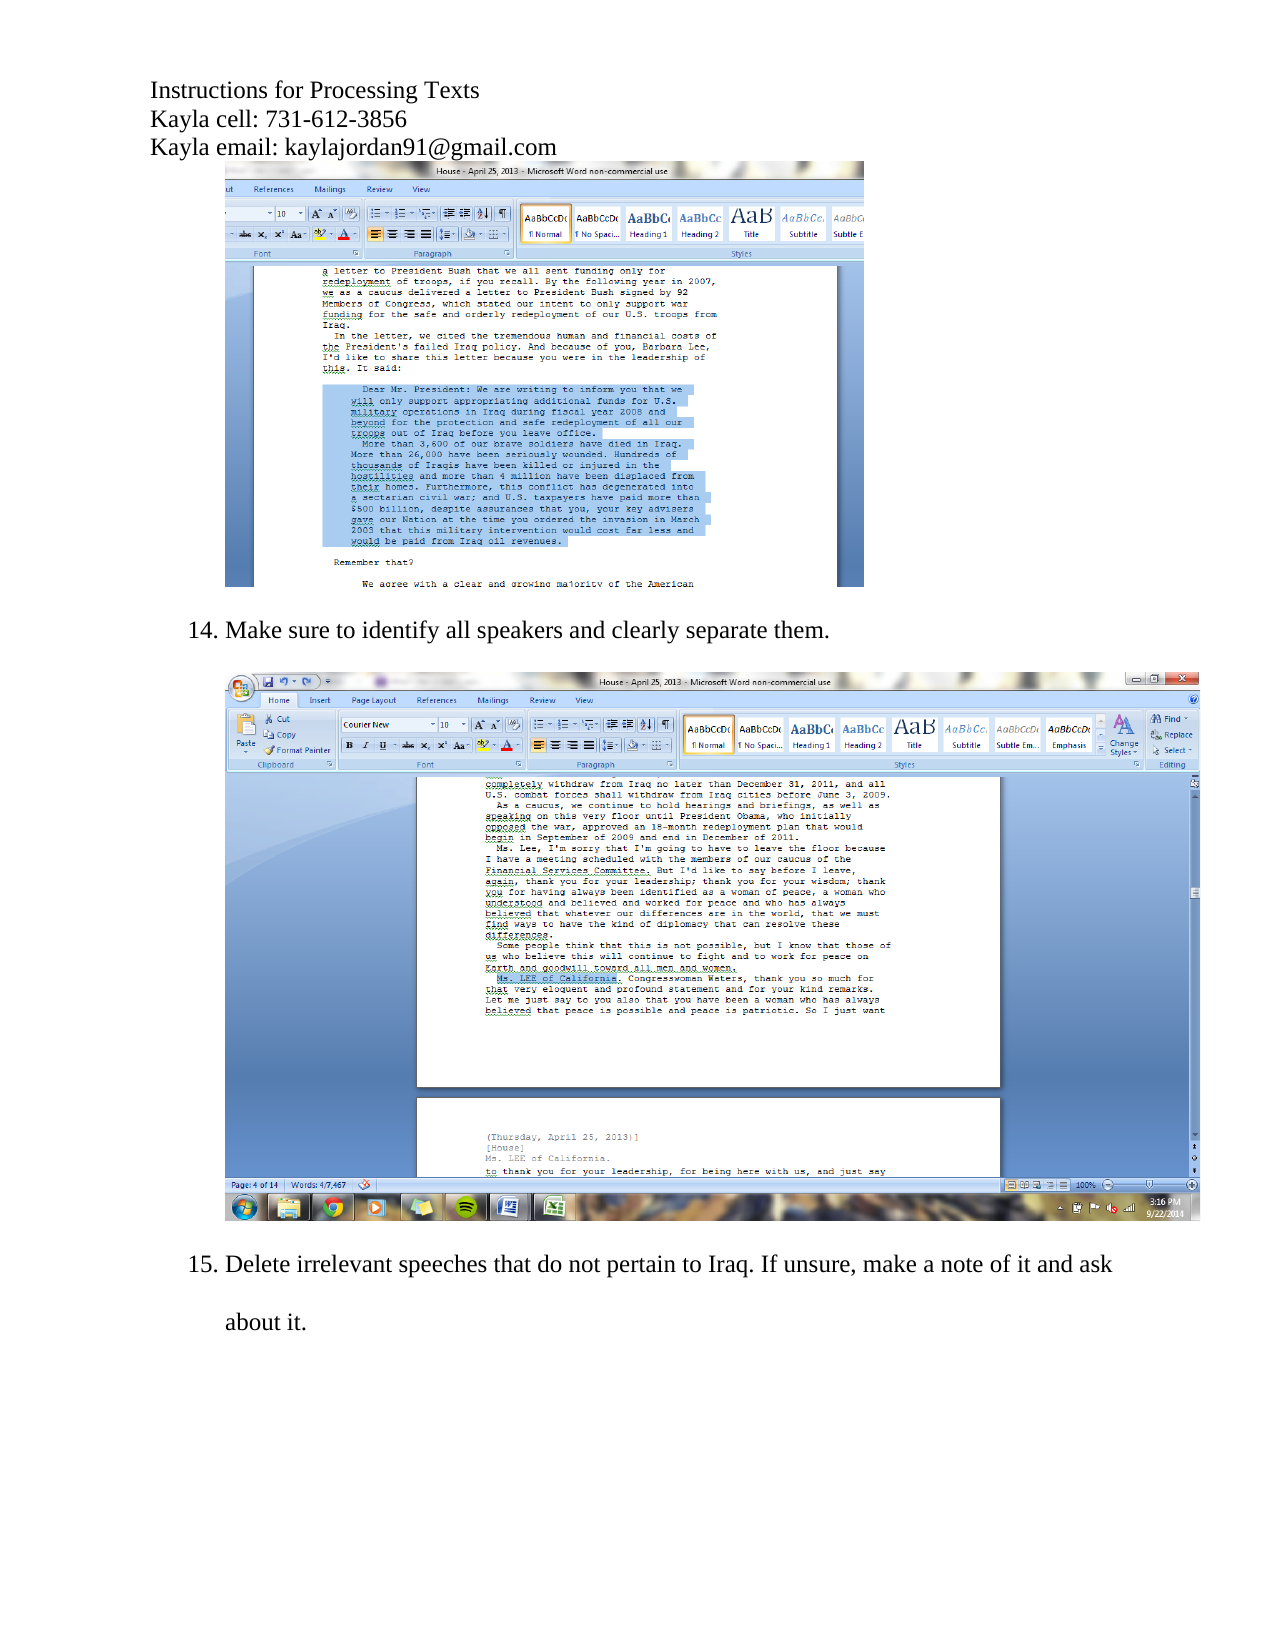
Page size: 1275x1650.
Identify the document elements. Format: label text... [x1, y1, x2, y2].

picture [225, 672, 1200, 1221]
list Make sure to identify all speakers and clearly separate them. [187, 615, 1125, 644]
picture [225, 161, 864, 587]
list Delete irrelevant speeches that do not pertain to Iraq. If unsure, make a note of it and ask about it. [187, 1249, 1125, 1336]
